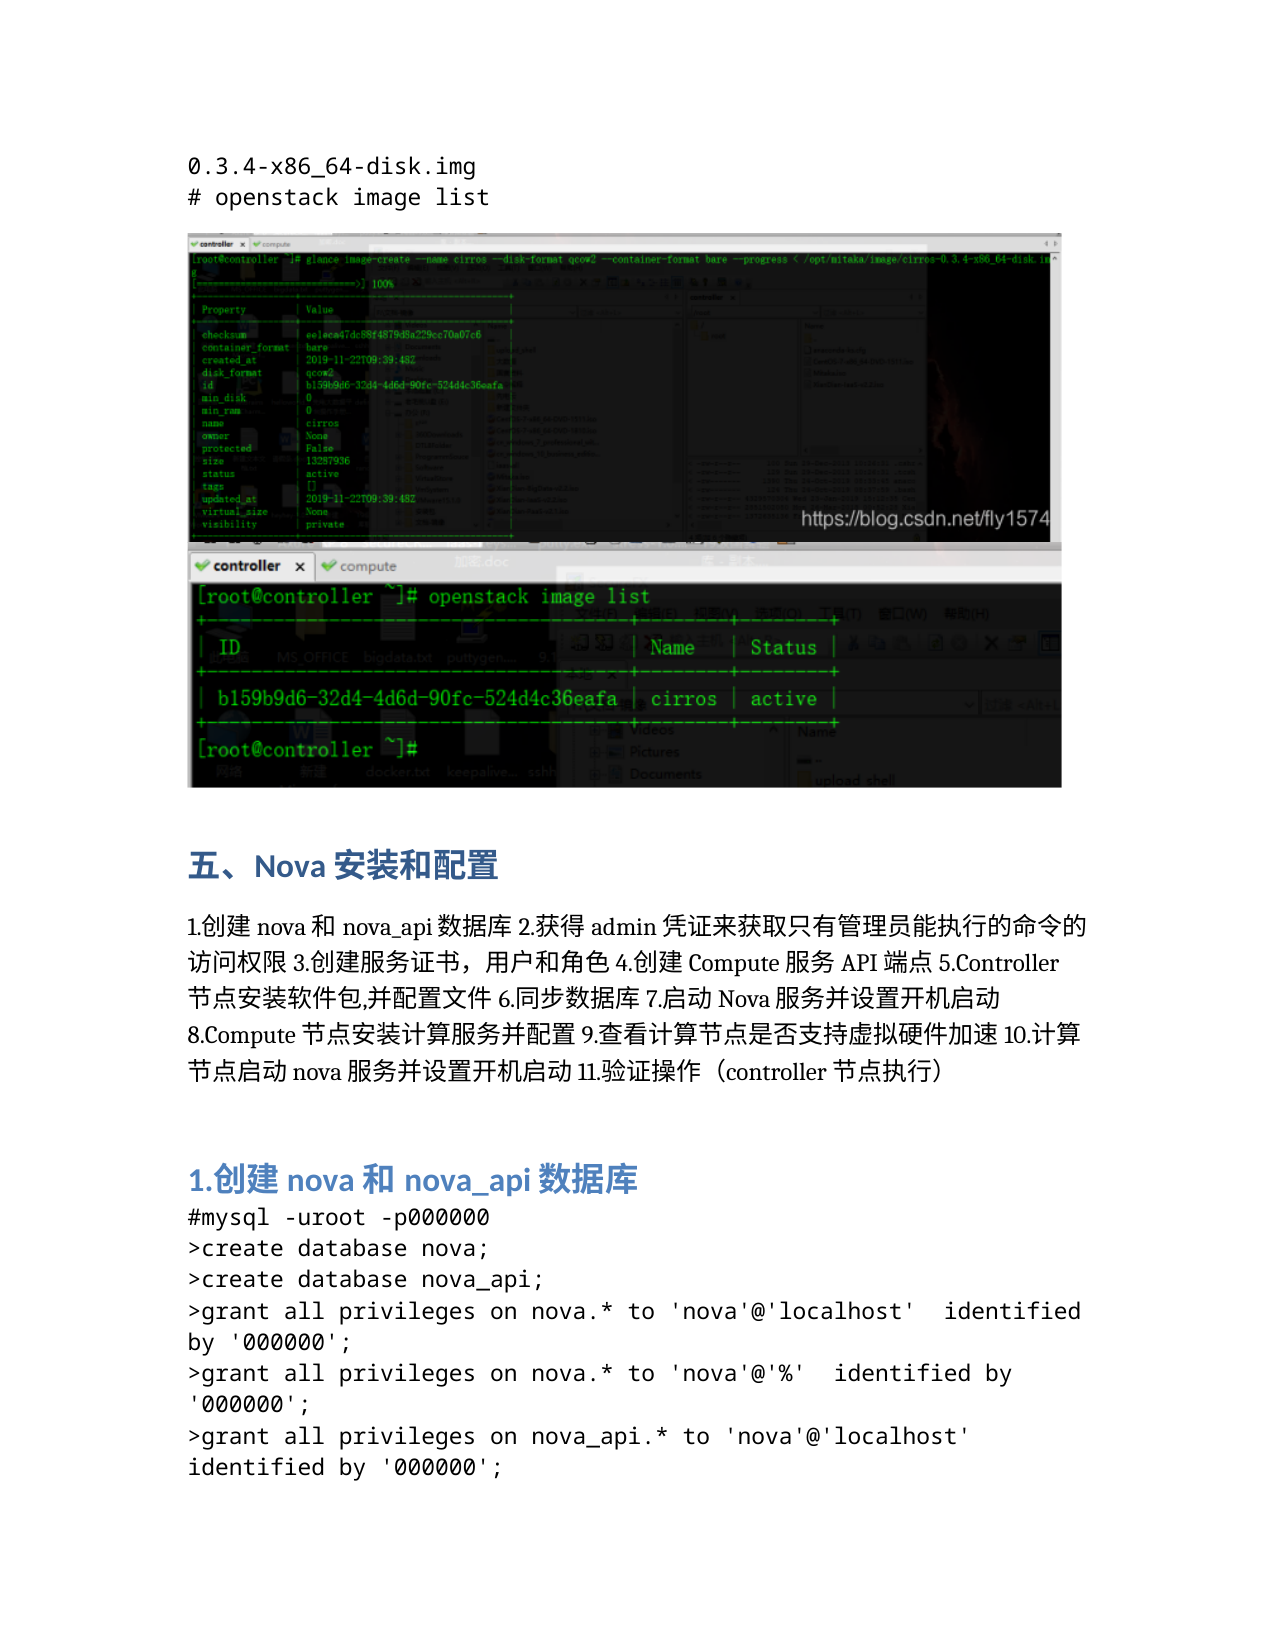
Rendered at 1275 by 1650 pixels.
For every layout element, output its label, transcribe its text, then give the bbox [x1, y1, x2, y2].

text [187, 150, 1087, 212]
text 1.创建nova 和 nova_api数据库 2.获得 admin 凭证来获取只有管理员能执行的命令的访问权限 3.创建服务证书，用户和角色 4.创建 Compute 服务 API 端点 5.Controller节点安装软件包,并配置文件 6.同步数据库 7.启动Nova服务并设置开机启动 8.Compute节点安装计算服务并配置 9.查看计算节点是否支持虚拟硬件加速 10.计算节点启动nova服务并设置开机启动 11.验证操作（controller节点执行） [187, 906, 1087, 1087]
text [187, 1201, 1087, 1482]
picture [187, 233, 1063, 789]
text 1.创建nova 和 nova_api数据库 [187, 1156, 1087, 1201]
text 五、Nova安装和配置 [187, 839, 1087, 887]
